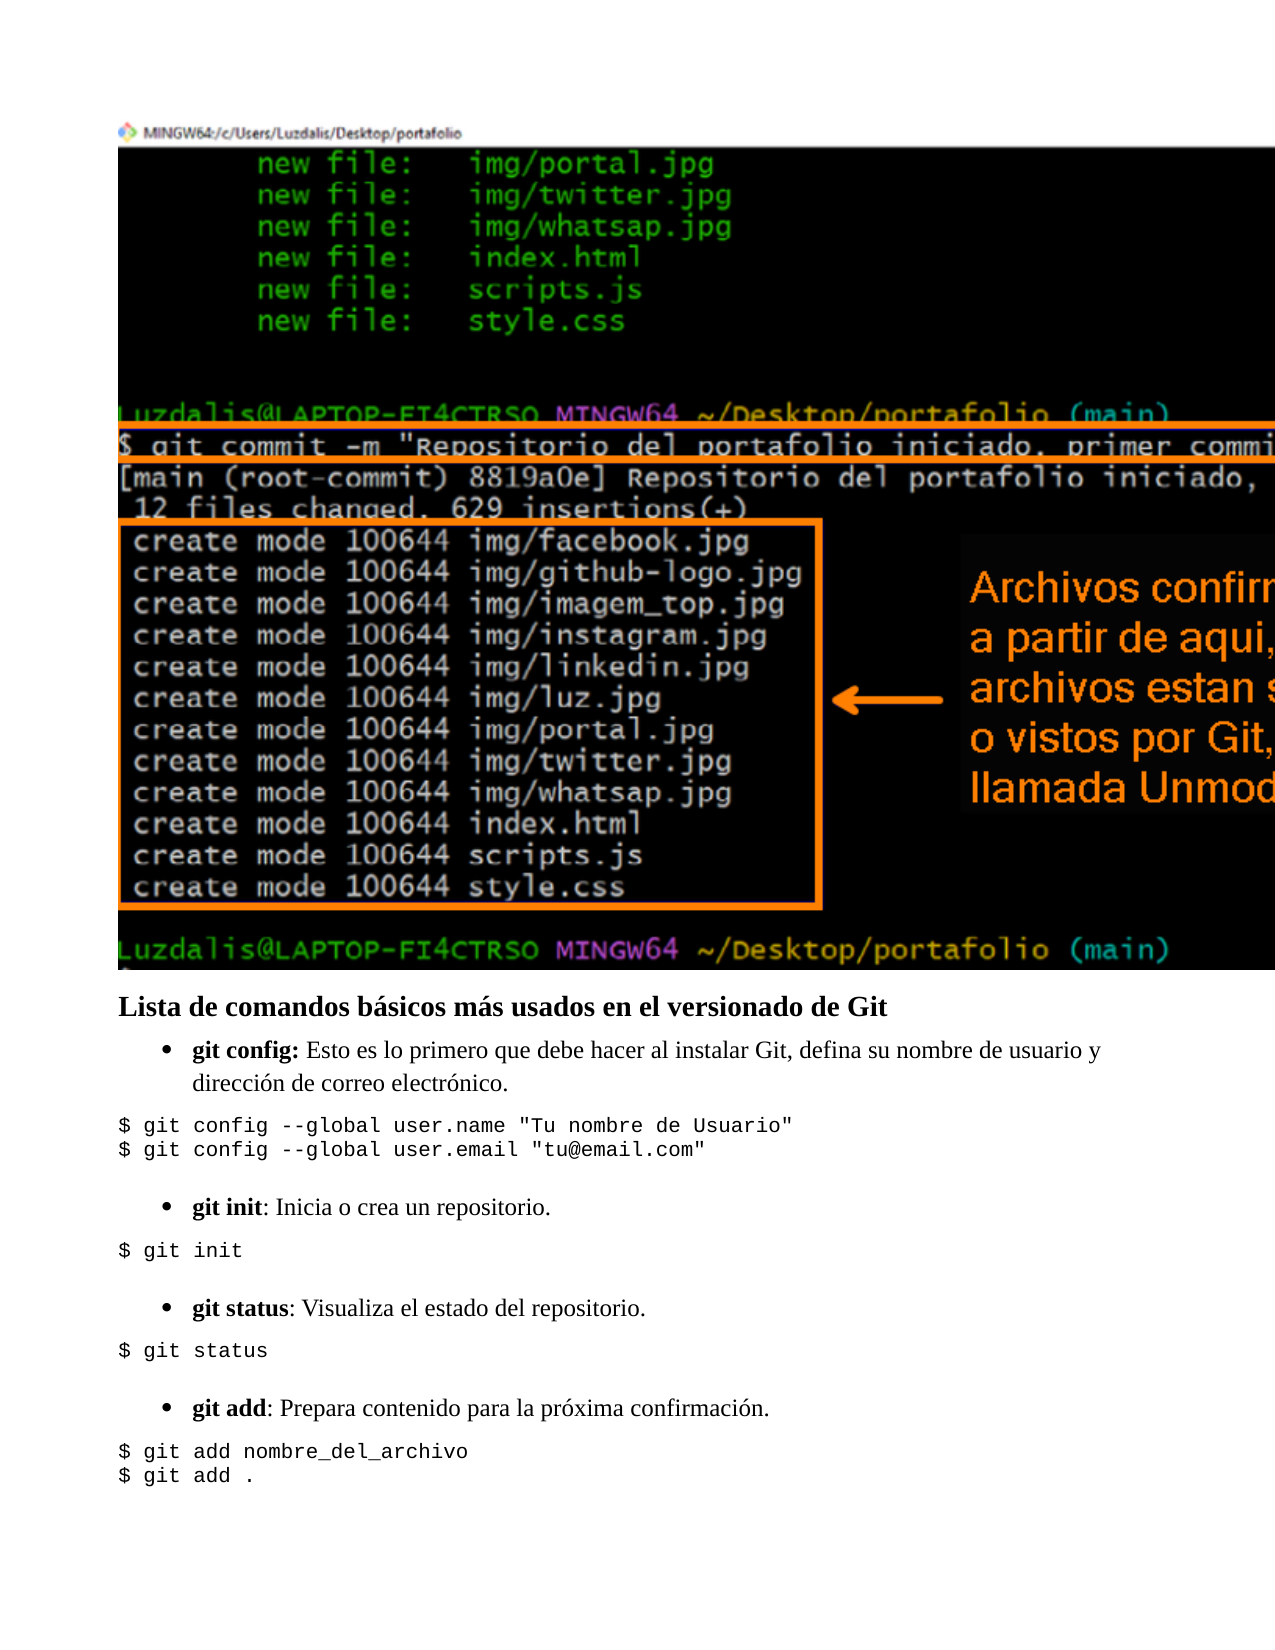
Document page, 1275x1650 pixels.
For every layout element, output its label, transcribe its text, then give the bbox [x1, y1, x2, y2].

list git add: Prepara contenido para la próxima confirmación. [162, 1393, 1157, 1422]
list git init: Inicia o crea un repositorio. [162, 1192, 1157, 1221]
text $ git config --global user.email "tu@email.com" [118, 1139, 1157, 1163]
text $ git config --global user.name "Tu nombre de Usuario" [118, 1115, 1157, 1139]
picture [118, 118, 1275, 970]
text $ git status [118, 1340, 1157, 1364]
subtitle Lista de comandos básicos más usados en el versionado de Git [118, 989, 1157, 1022]
text $ git add nombre_del_archivo [118, 1441, 1157, 1465]
text $ git init [118, 1240, 1157, 1263]
list git status: Visualiza el estado del repositorio. [162, 1293, 1157, 1322]
text $ git add . [118, 1465, 1157, 1488]
list git config: Esto es lo primero que debe hacer al instalar Git, defina su nombre de usuario y dirección de correo electrónico. [162, 1035, 1157, 1096]
